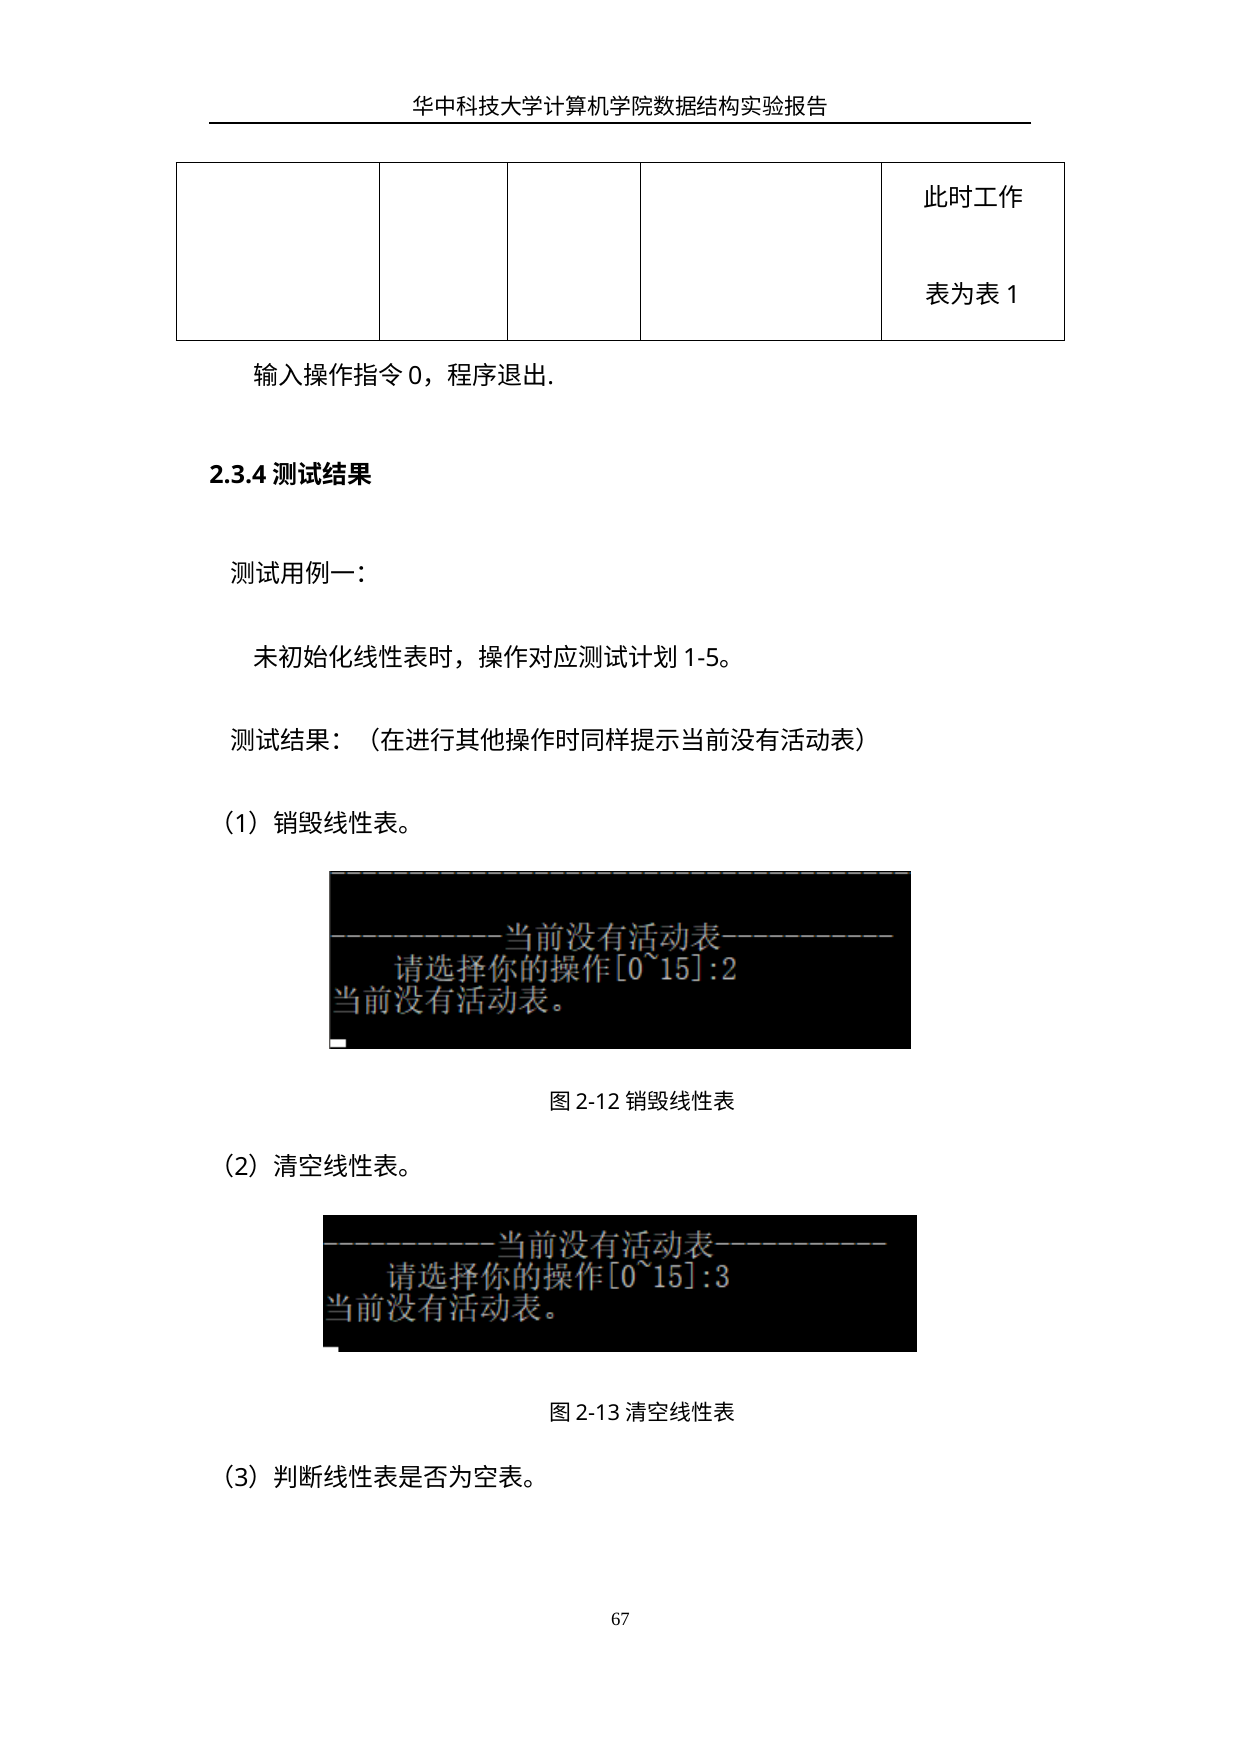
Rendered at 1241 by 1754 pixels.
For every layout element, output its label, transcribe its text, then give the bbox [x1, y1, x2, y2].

text 图2-12 销毁线性表 [209, 1084, 1031, 1117]
text （2）清空线性表。 [209, 1132, 1031, 1197]
picture [329, 871, 911, 1049]
list 输入操作指令0，程序退出. [209, 341, 1031, 406]
text 测试用例一： [209, 539, 1031, 604]
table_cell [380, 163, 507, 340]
picture [323, 1215, 917, 1352]
text 图2-13 清空线性表 [209, 1395, 1031, 1427]
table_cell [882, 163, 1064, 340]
text 未初始化线性表时，操作对应测试计划1-5。 [209, 623, 1031, 688]
text 2.3.4 测试结果 [209, 440, 1031, 505]
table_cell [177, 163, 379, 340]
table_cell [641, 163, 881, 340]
text 测试结果：（在进行其他操作时同样提示当前没有活动表） [209, 706, 1031, 771]
text （3）判断线性表是否为空表。 [209, 1443, 1031, 1508]
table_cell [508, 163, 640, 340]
text （1）销毁线性表。 [209, 789, 1031, 854]
